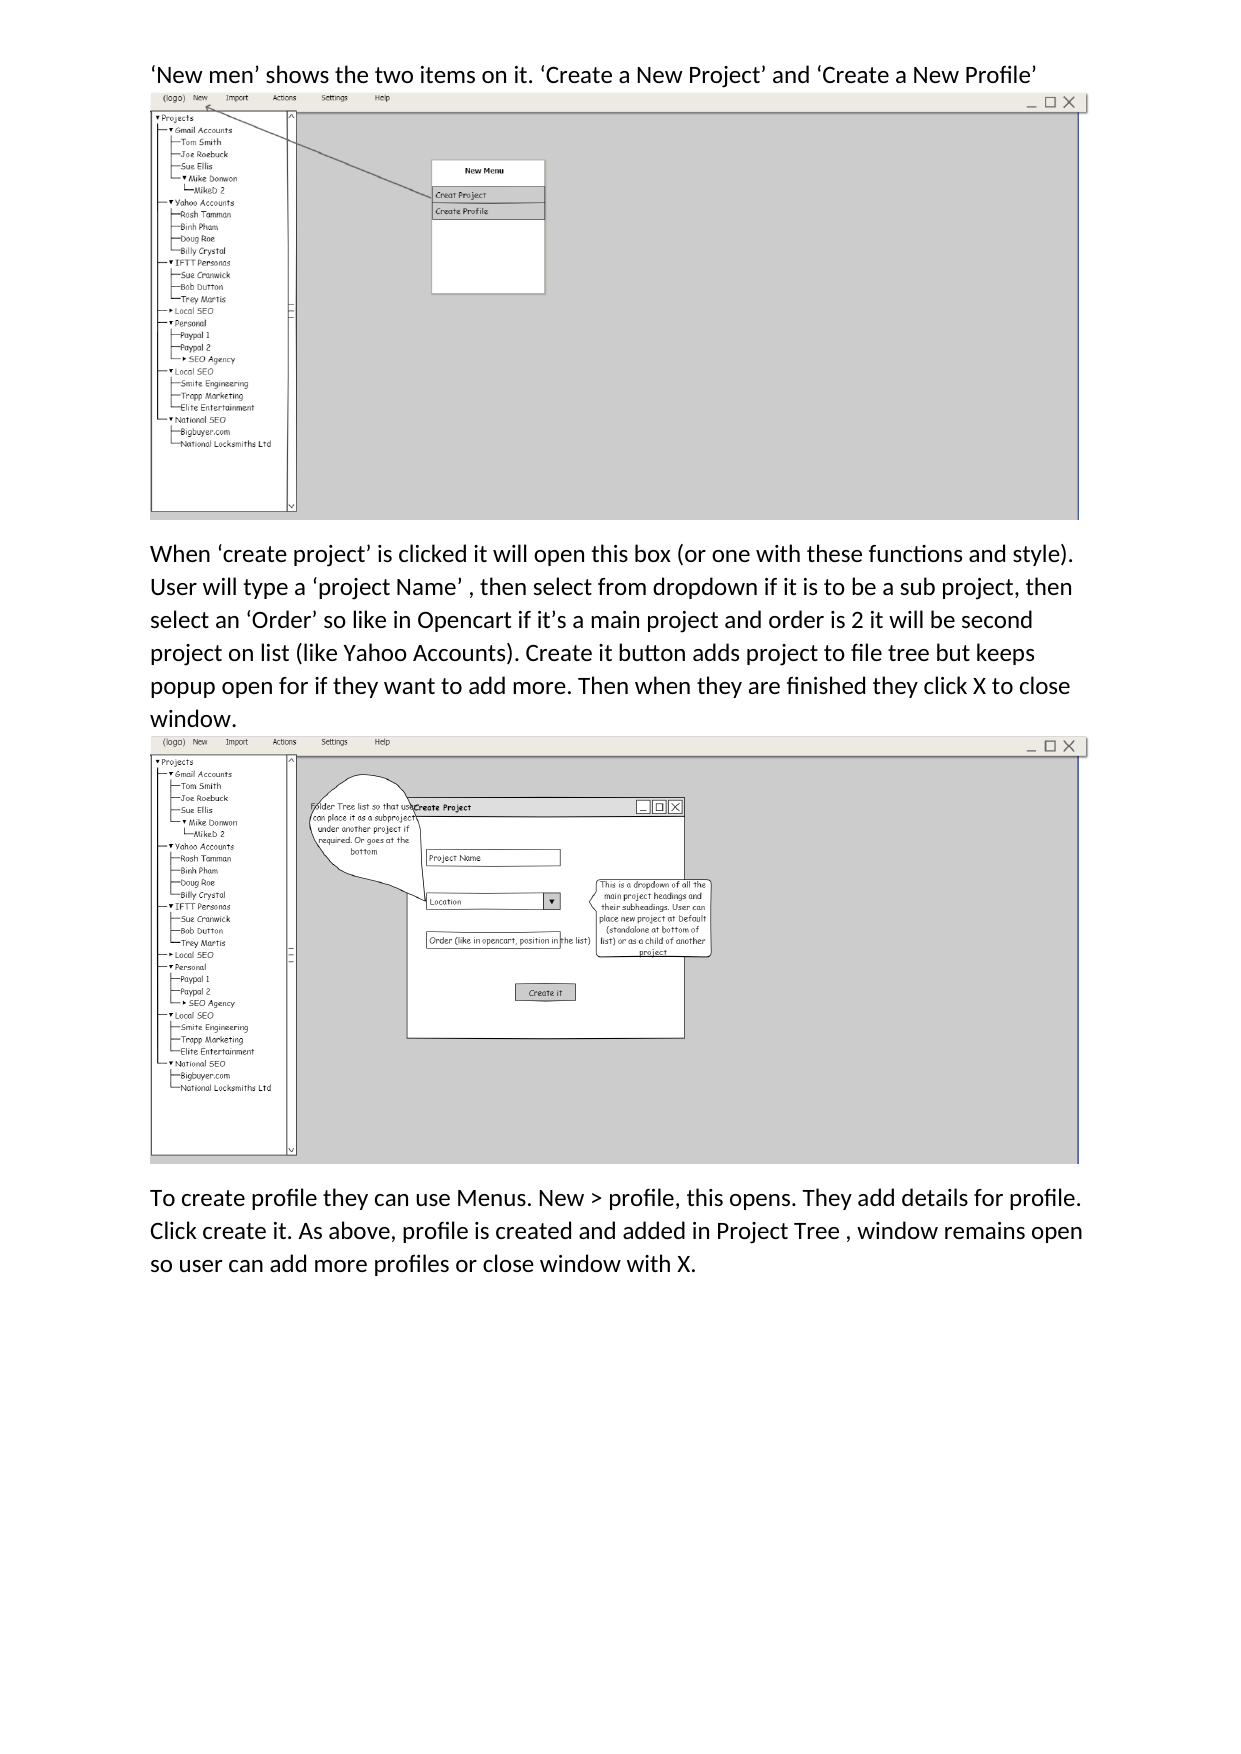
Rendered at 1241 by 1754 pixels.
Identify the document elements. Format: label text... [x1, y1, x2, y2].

picture [150, 735, 1091, 1164]
picture [150, 91, 1091, 520]
text ‘New men’ shows the two items on it. ‘Create a New Project’ and ‘Create a New Profile’ [150, 59, 1090, 91]
text When ‘create project’ is clicked it will open this box (or one with these functions and style). User will type a ‘project Name’ , then select from dropdown if it is to be a sub project, then select an ‘Order’ so like in Opencart if it’s a main project and order is 2 it will be second project on list (like Yahoo Accounts). Create it button adds project to file tree but keeps popup open for if they want to add more. Then when they are finished they click X to close window. [150, 538, 1090, 735]
text To create profile they can use Menus. New > profile, this opens. They add details for profile. Click create it. As above, profile is created and added in Project Tree , window remains open so user can add more profiles or close window with X. [150, 1182, 1090, 1278]
